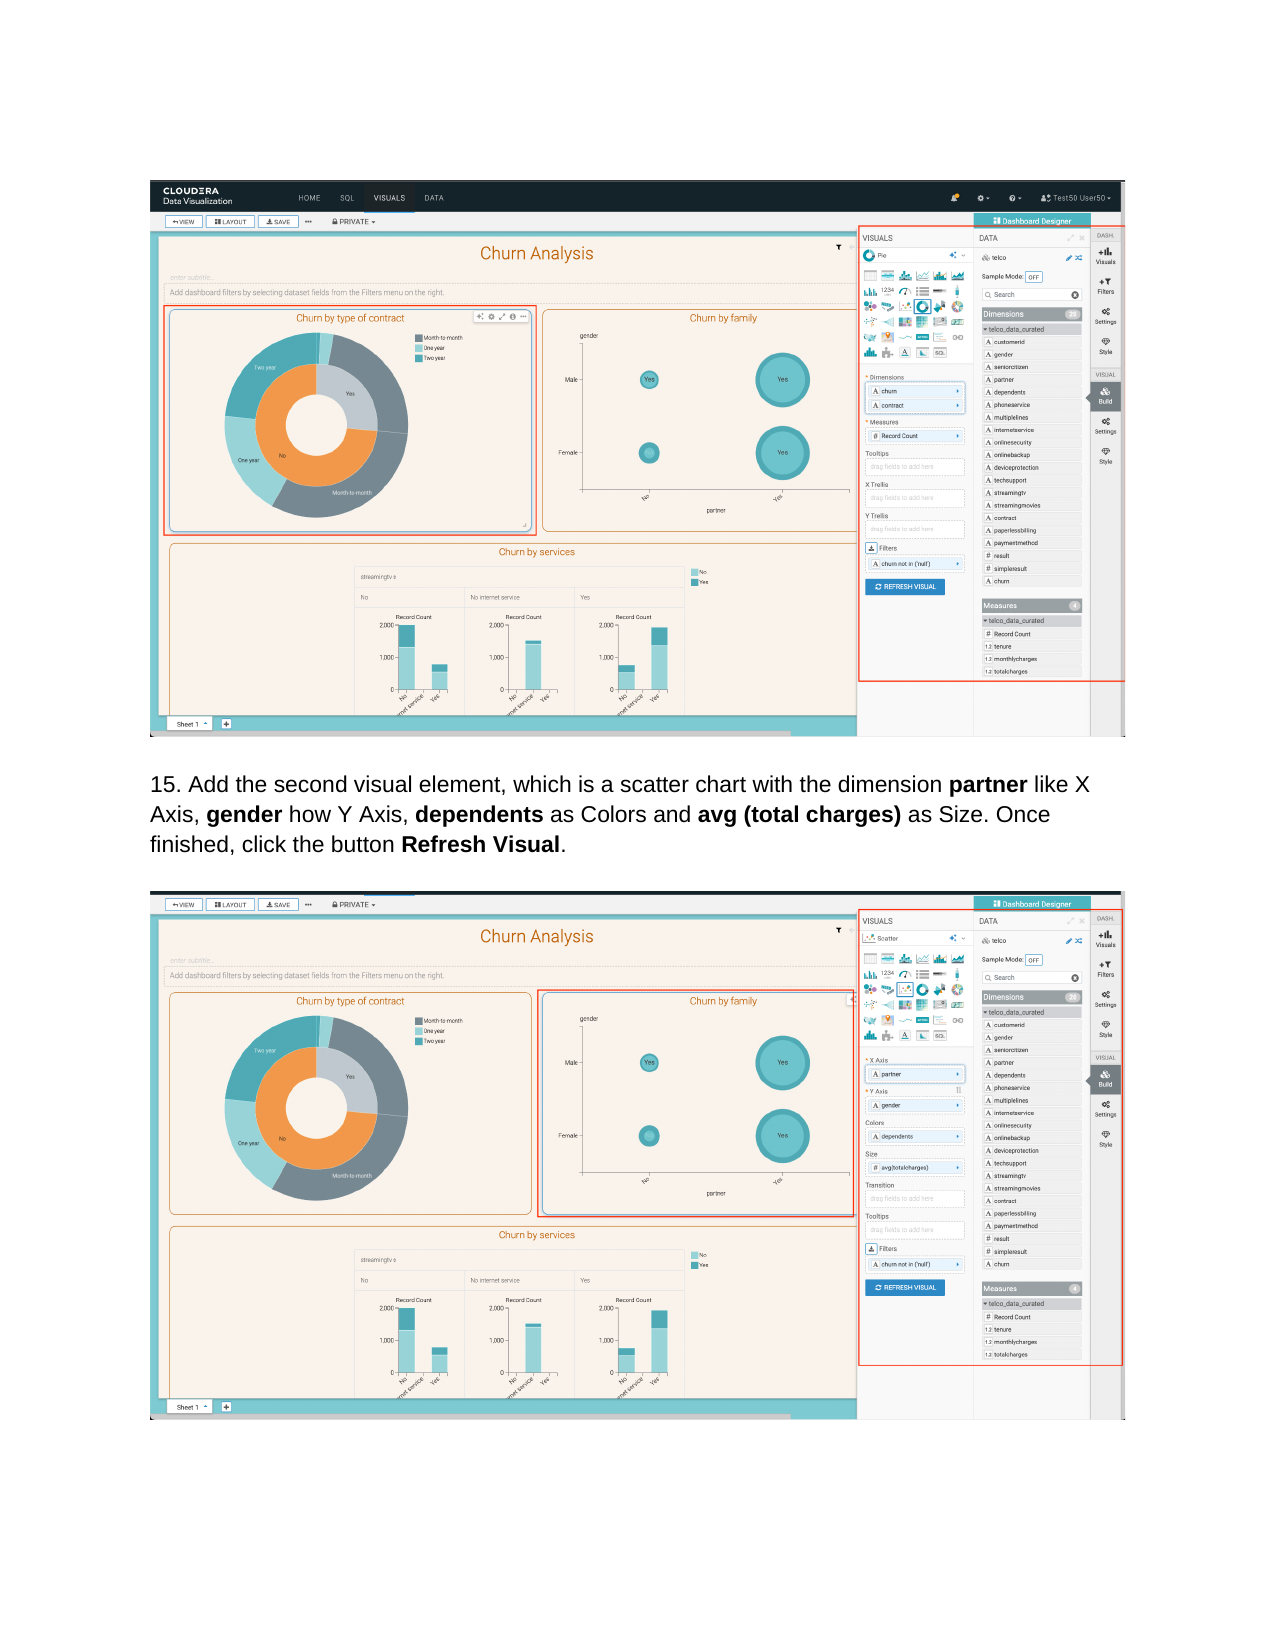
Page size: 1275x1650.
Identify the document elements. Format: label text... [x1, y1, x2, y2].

picture [150, 891, 1125, 1420]
text 15. Add the second visual element, which is a scatter chart with the dimension partner like X Axis, gender how Y Axis, dependents as Colors and avg (total charges) as Size. Once finished, click the button Refresh Visual. [150, 771, 1125, 857]
picture [150, 180, 1125, 737]
